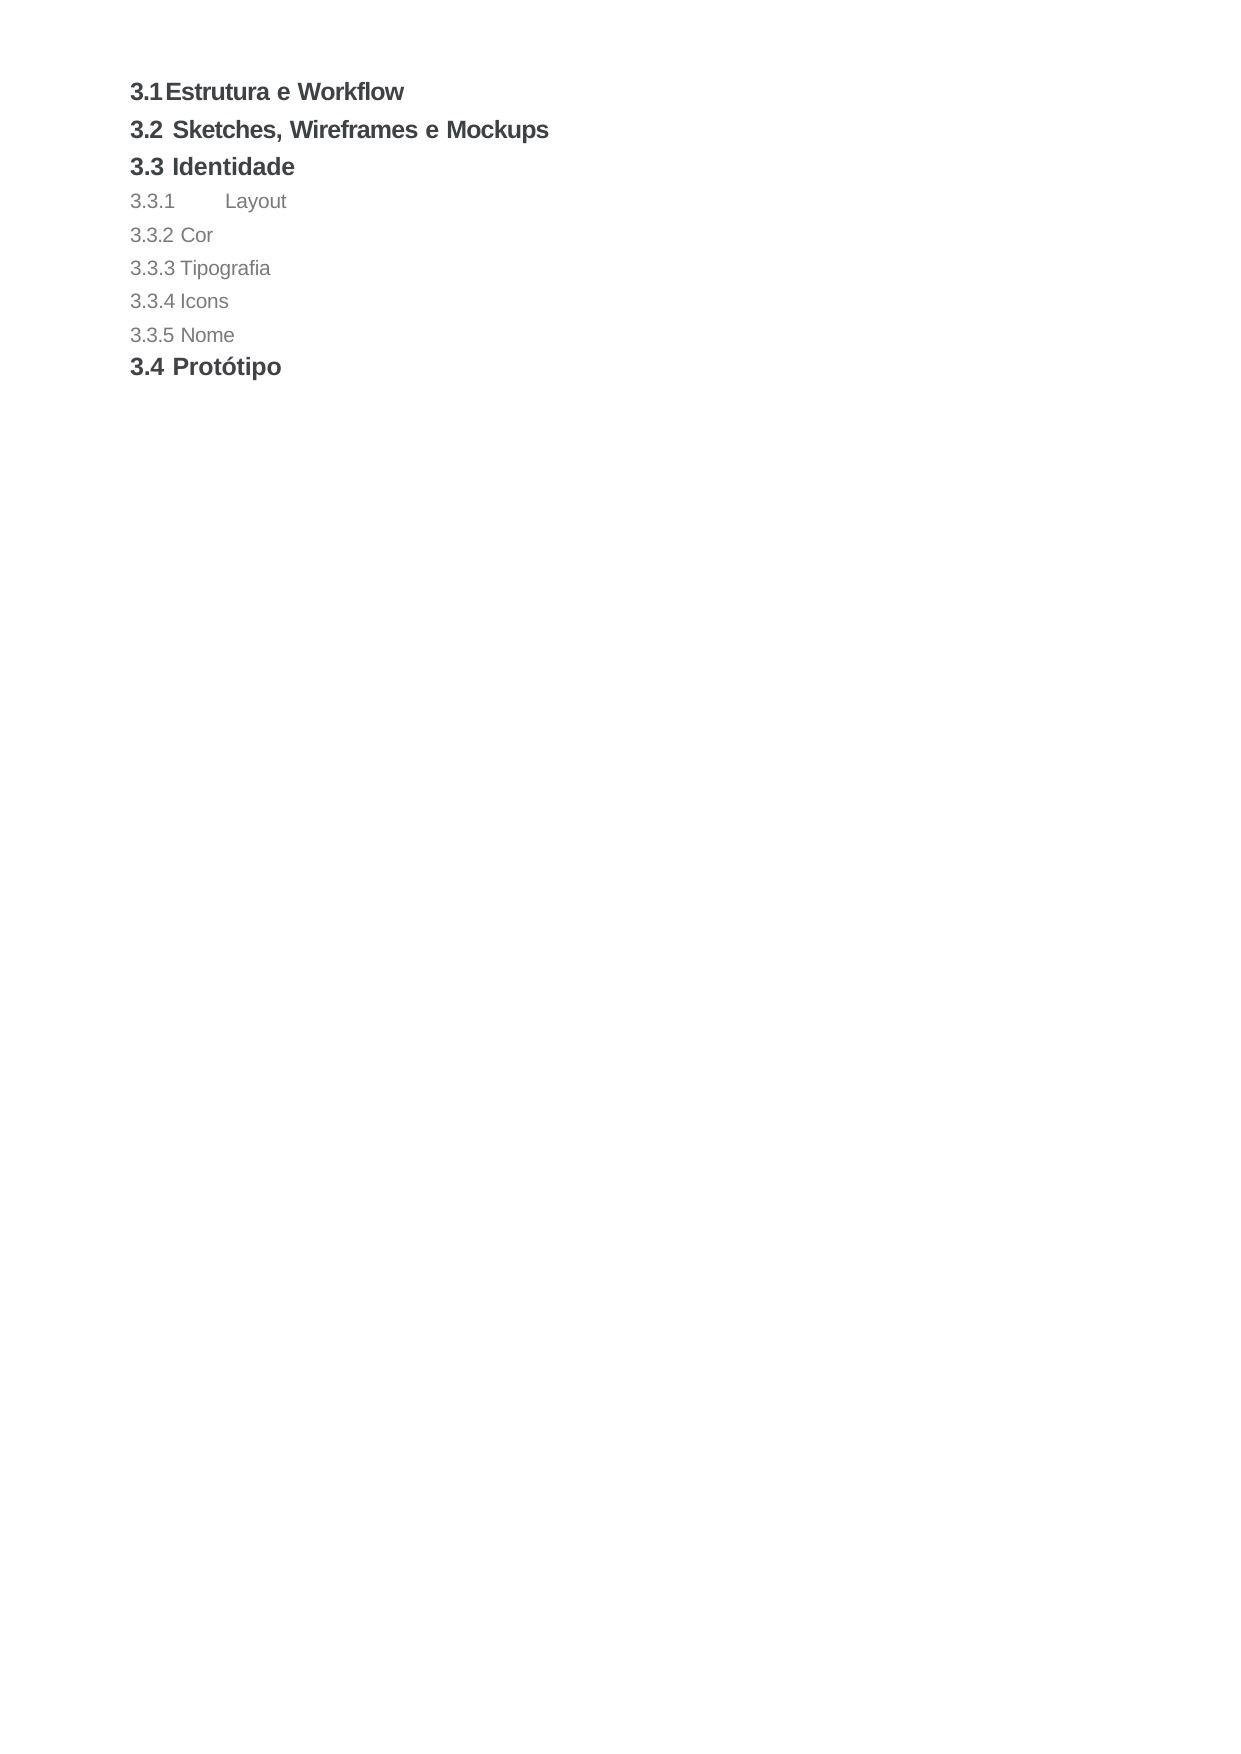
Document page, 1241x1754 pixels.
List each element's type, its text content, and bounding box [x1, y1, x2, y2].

list Sketches, Wireframes e Mockups [130, 114, 1240, 143]
list Nome [130, 323, 1240, 347]
list Layout [130, 189, 1240, 213]
list Identidade [130, 152, 1240, 181]
list Estrutura e Workflow [130, 77, 1240, 106]
list Cor [130, 223, 1240, 247]
list Tipografia [130, 256, 1240, 280]
list Icons [130, 289, 1240, 313]
list Protótipo [130, 352, 1240, 381]
